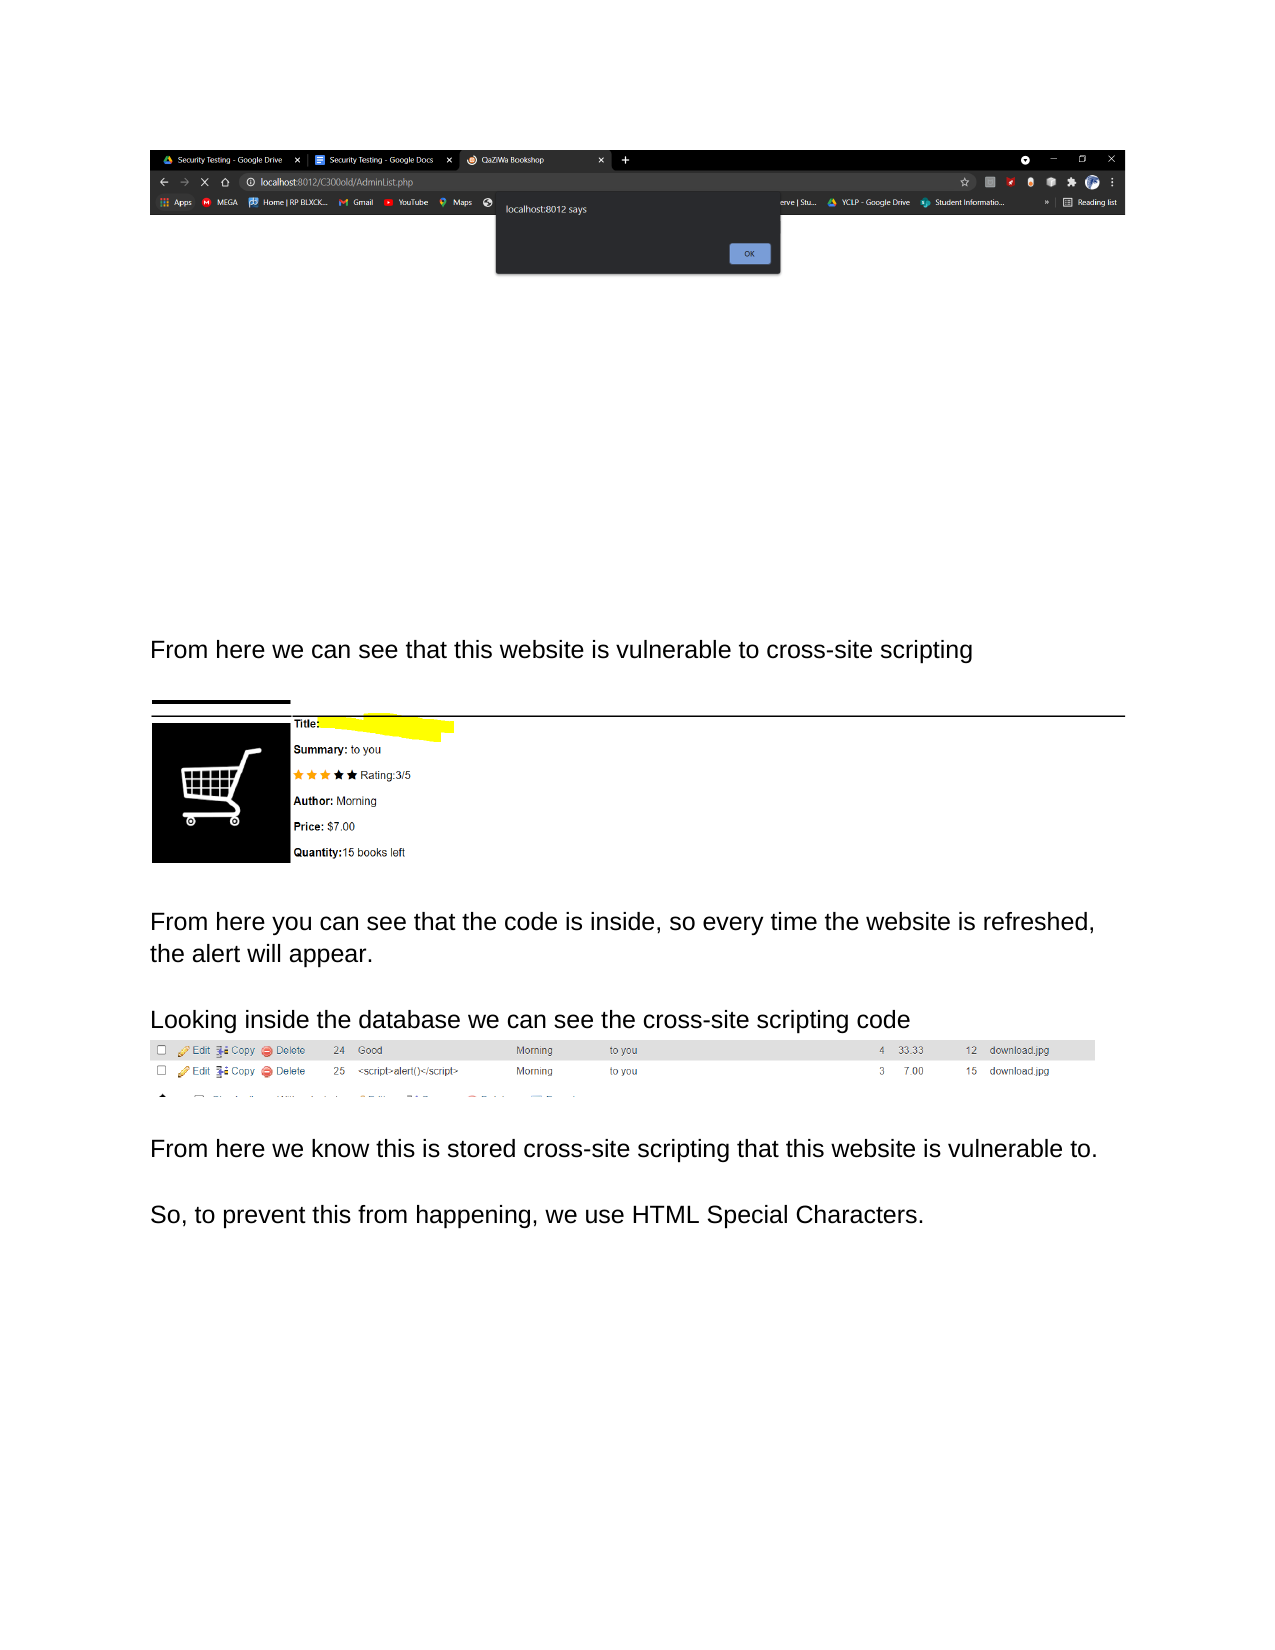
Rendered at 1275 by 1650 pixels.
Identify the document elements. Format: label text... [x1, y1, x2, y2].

text Looking inside the database we can see the cross-site scripting code [150, 1006, 1125, 1034]
picture [150, 150, 1125, 598]
text From here we can see that this website is vulnerable to cross-site scripting [150, 635, 1125, 663]
text So, to prevent this from happening, we use HTML Special Characters. [150, 1200, 1125, 1228]
picture [150, 700, 1125, 870]
text From here we know this is stored cross-site scripting that this website is vulnerable to. [150, 1134, 1125, 1162]
picture [150, 1038, 1125, 1097]
text From here you can see that the code is inside, so every time the website is refreshed, the alert will appear. [150, 906, 1125, 968]
